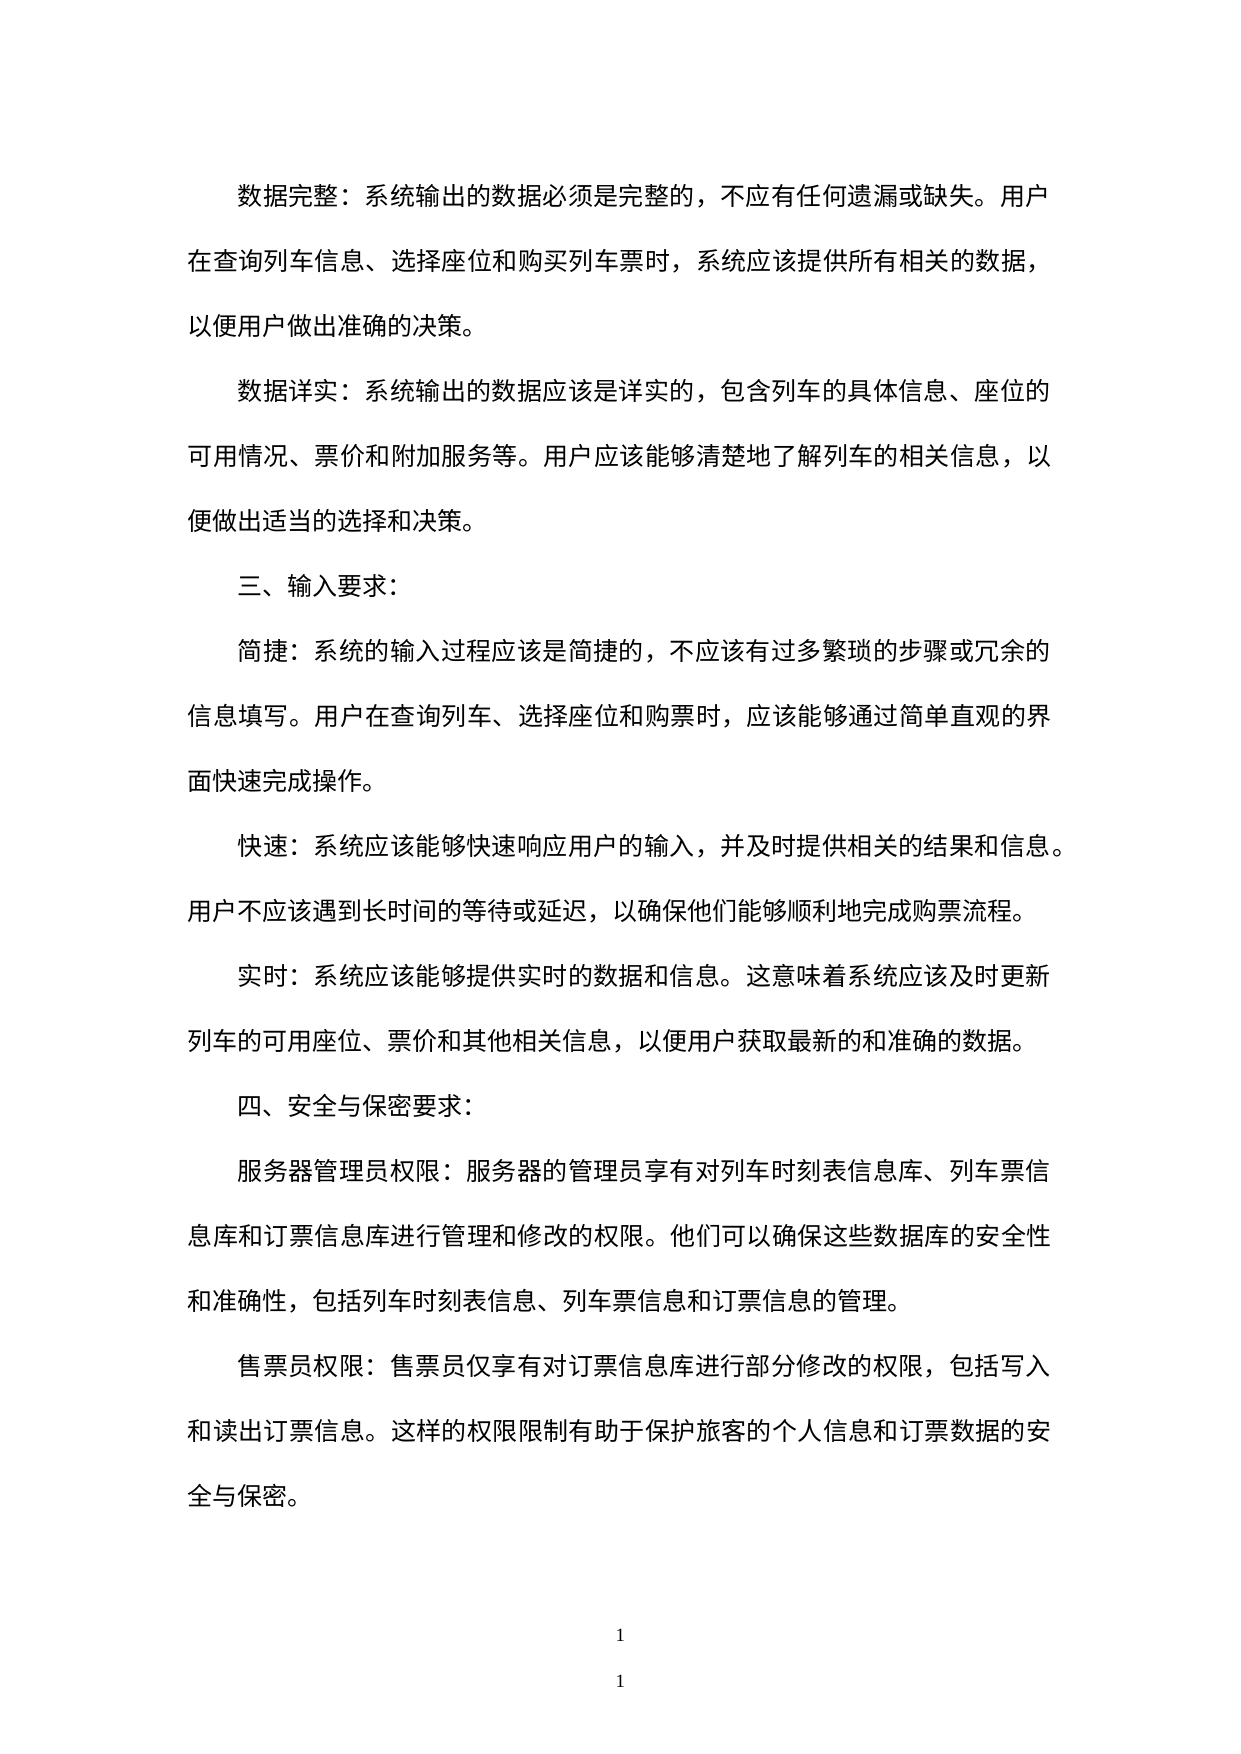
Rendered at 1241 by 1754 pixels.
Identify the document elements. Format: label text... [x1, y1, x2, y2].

text 数据详实：系统输出的数据应该是详实的，包含列车的具体信息、座位的可用情况、票价和附加服务等。用户应该能够清楚地了解列车的相关信息，以便做出适当的选择和决策。 [187, 357, 1053, 552]
text 服务器管理员权限：服务器的管理员享有对列车时刻表信息库、列车票信息库和订票信息库进行管理和修改的权限。他们可以确保这些数据库的安全性和准确性，包括列车时刻表信息、列车票信息和订票信息的管理。 [187, 1137, 1053, 1332]
text 快速：系统应该能够快速响应用户的输入，并及时提供相关的结果和信息。用户不应该遇到长时间的等待或延迟，以确保他们能够顺利地完成购票流程。 [187, 812, 1053, 942]
text 四、安全与保密要求： [187, 1072, 1053, 1137]
text 实时：系统应该能够提供实时的数据和信息。这意味着系统应该及时更新列车的可用座位、票价和其他相关信息，以便用户获取最新的和准确的数据。 [187, 942, 1053, 1072]
text 简捷：系统的输入过程应该是简捷的，不应该有过多繁琐的步骤或冗余的信息填写。用户在查询列车、选择座位和购票时，应该能够通过简单直观的界面快速完成操作。 [187, 617, 1053, 812]
text 售票员权限：售票员仅享有对订票信息库进行部分修改的权限，包括写入和读出订票信息。这样的权限限制有助于保护旅客的个人信息和订票数据的安全与保密。 [187, 1332, 1053, 1527]
text 三、输入要求： [187, 552, 1053, 617]
text 数据完整：系统输出的数据必须是完整的，不应有任何遗漏或缺失。用户在查询列车信息、选择座位和购买列车票时，系统应该提供所有相关的数据，以便用户做出准确的决策。 [187, 162, 1053, 357]
